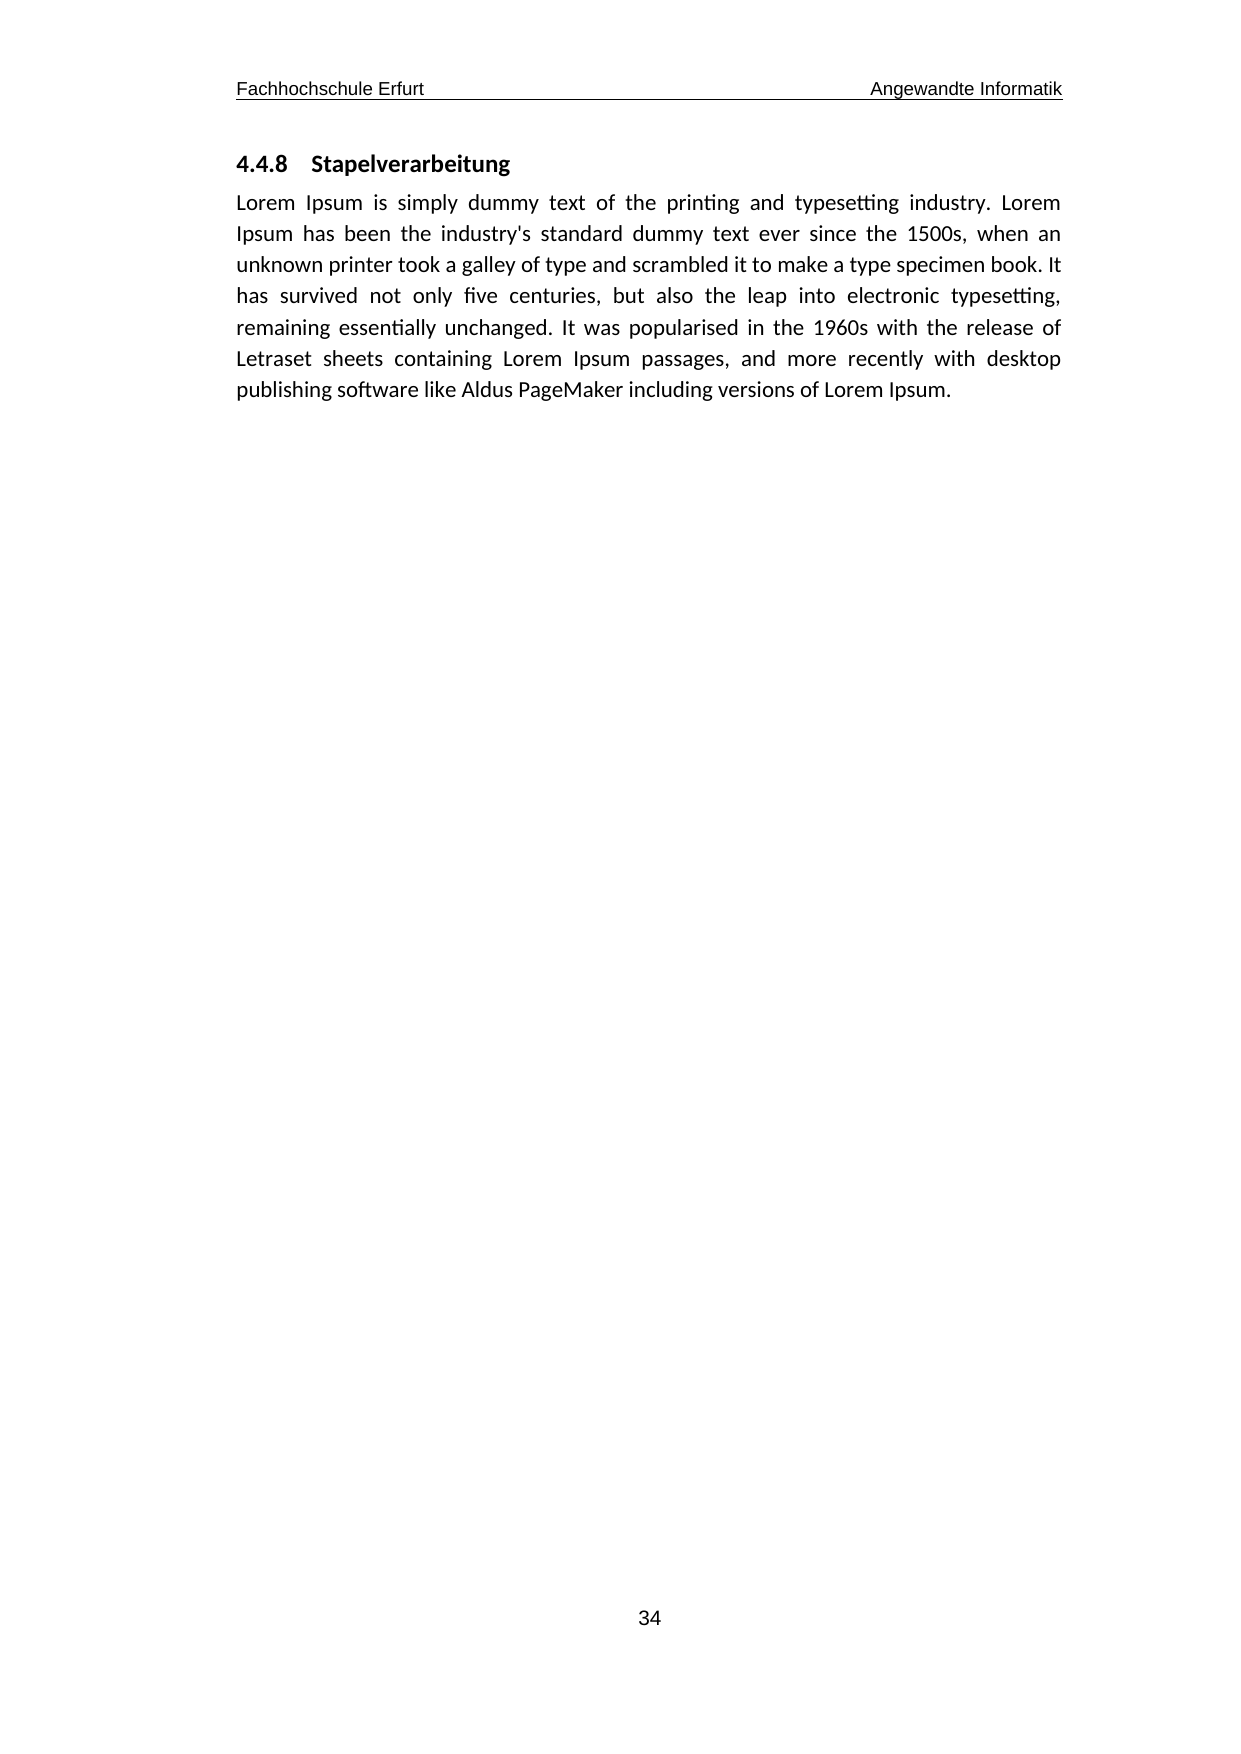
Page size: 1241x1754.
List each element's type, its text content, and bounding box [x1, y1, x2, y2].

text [236, 184, 1063, 403]
subtitle Stapelverarbeitung [236, 148, 1063, 178]
